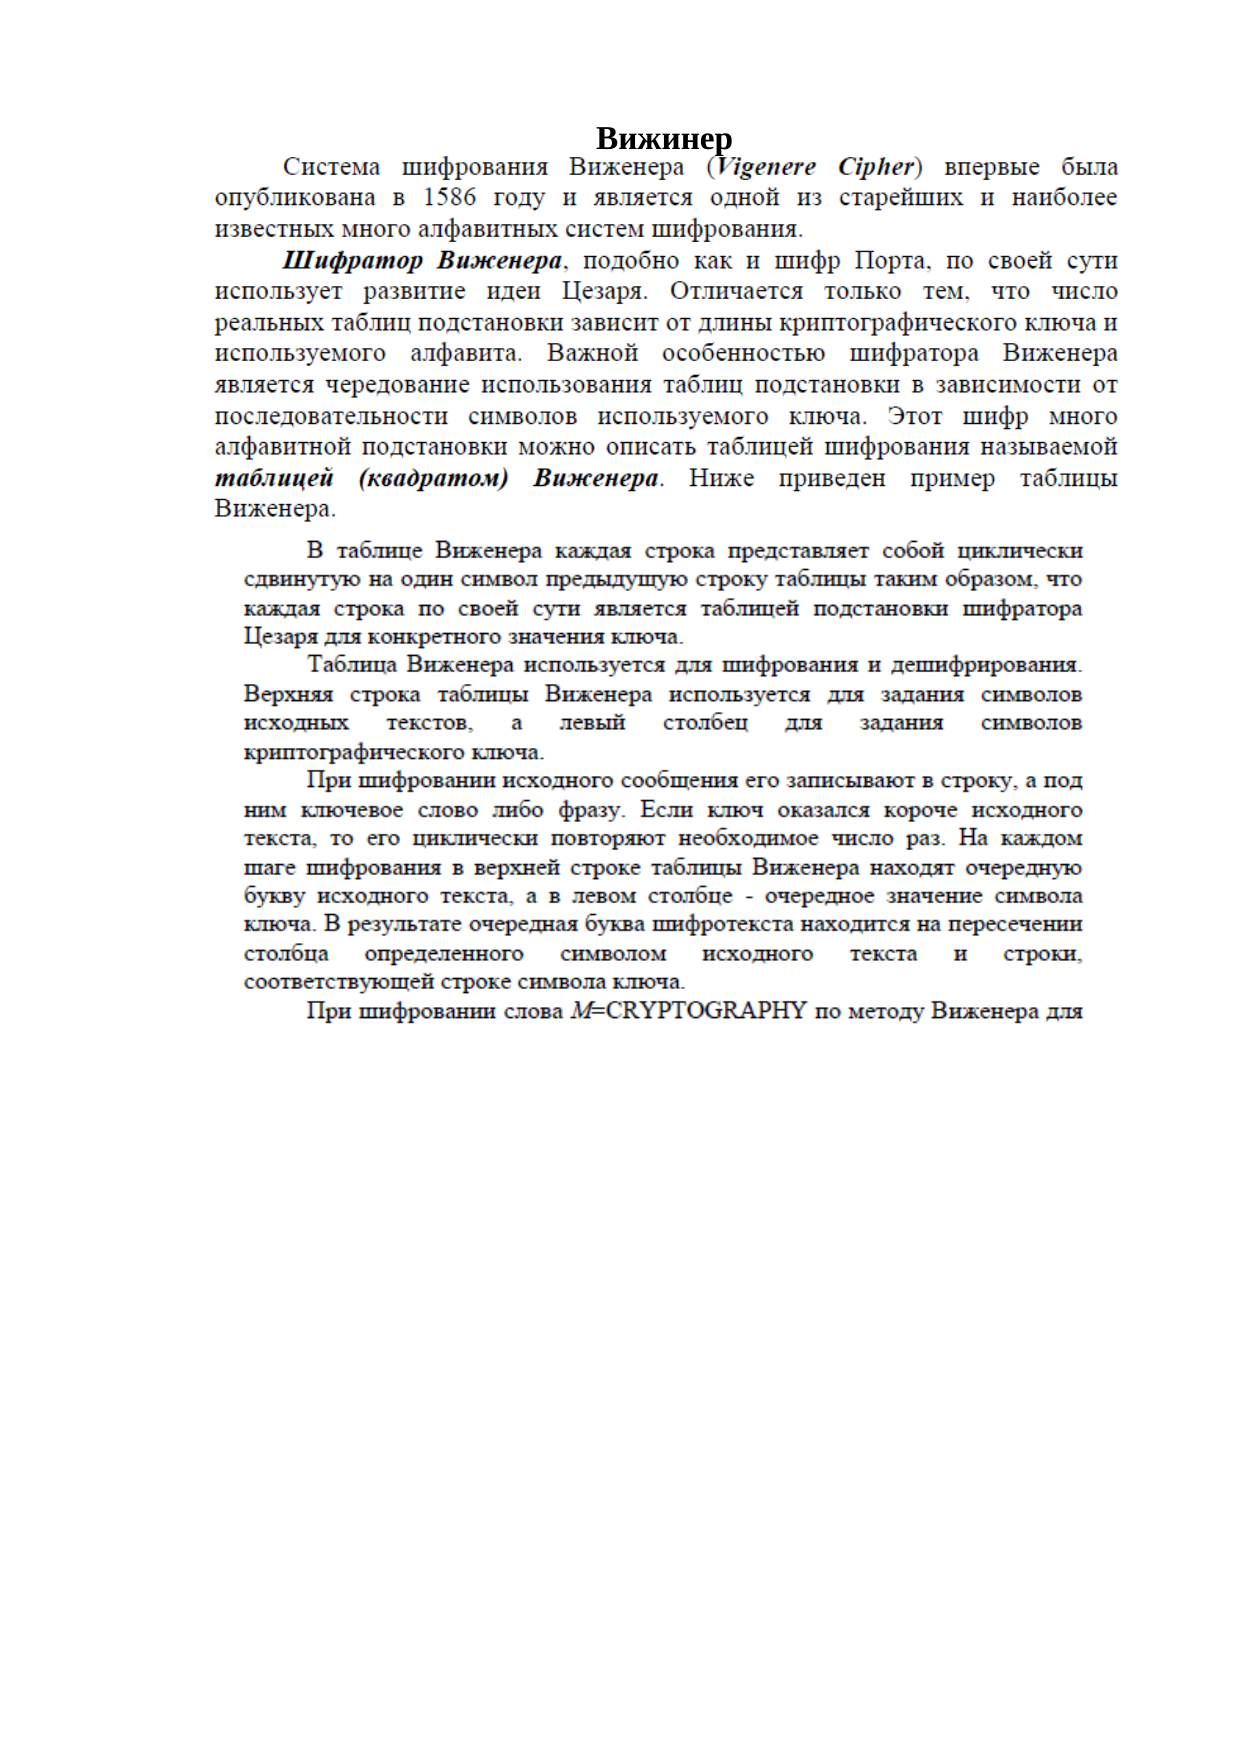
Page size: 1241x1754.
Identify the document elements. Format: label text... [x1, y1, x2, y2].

picture [237, 530, 1092, 1028]
picture [206, 156, 1123, 523]
